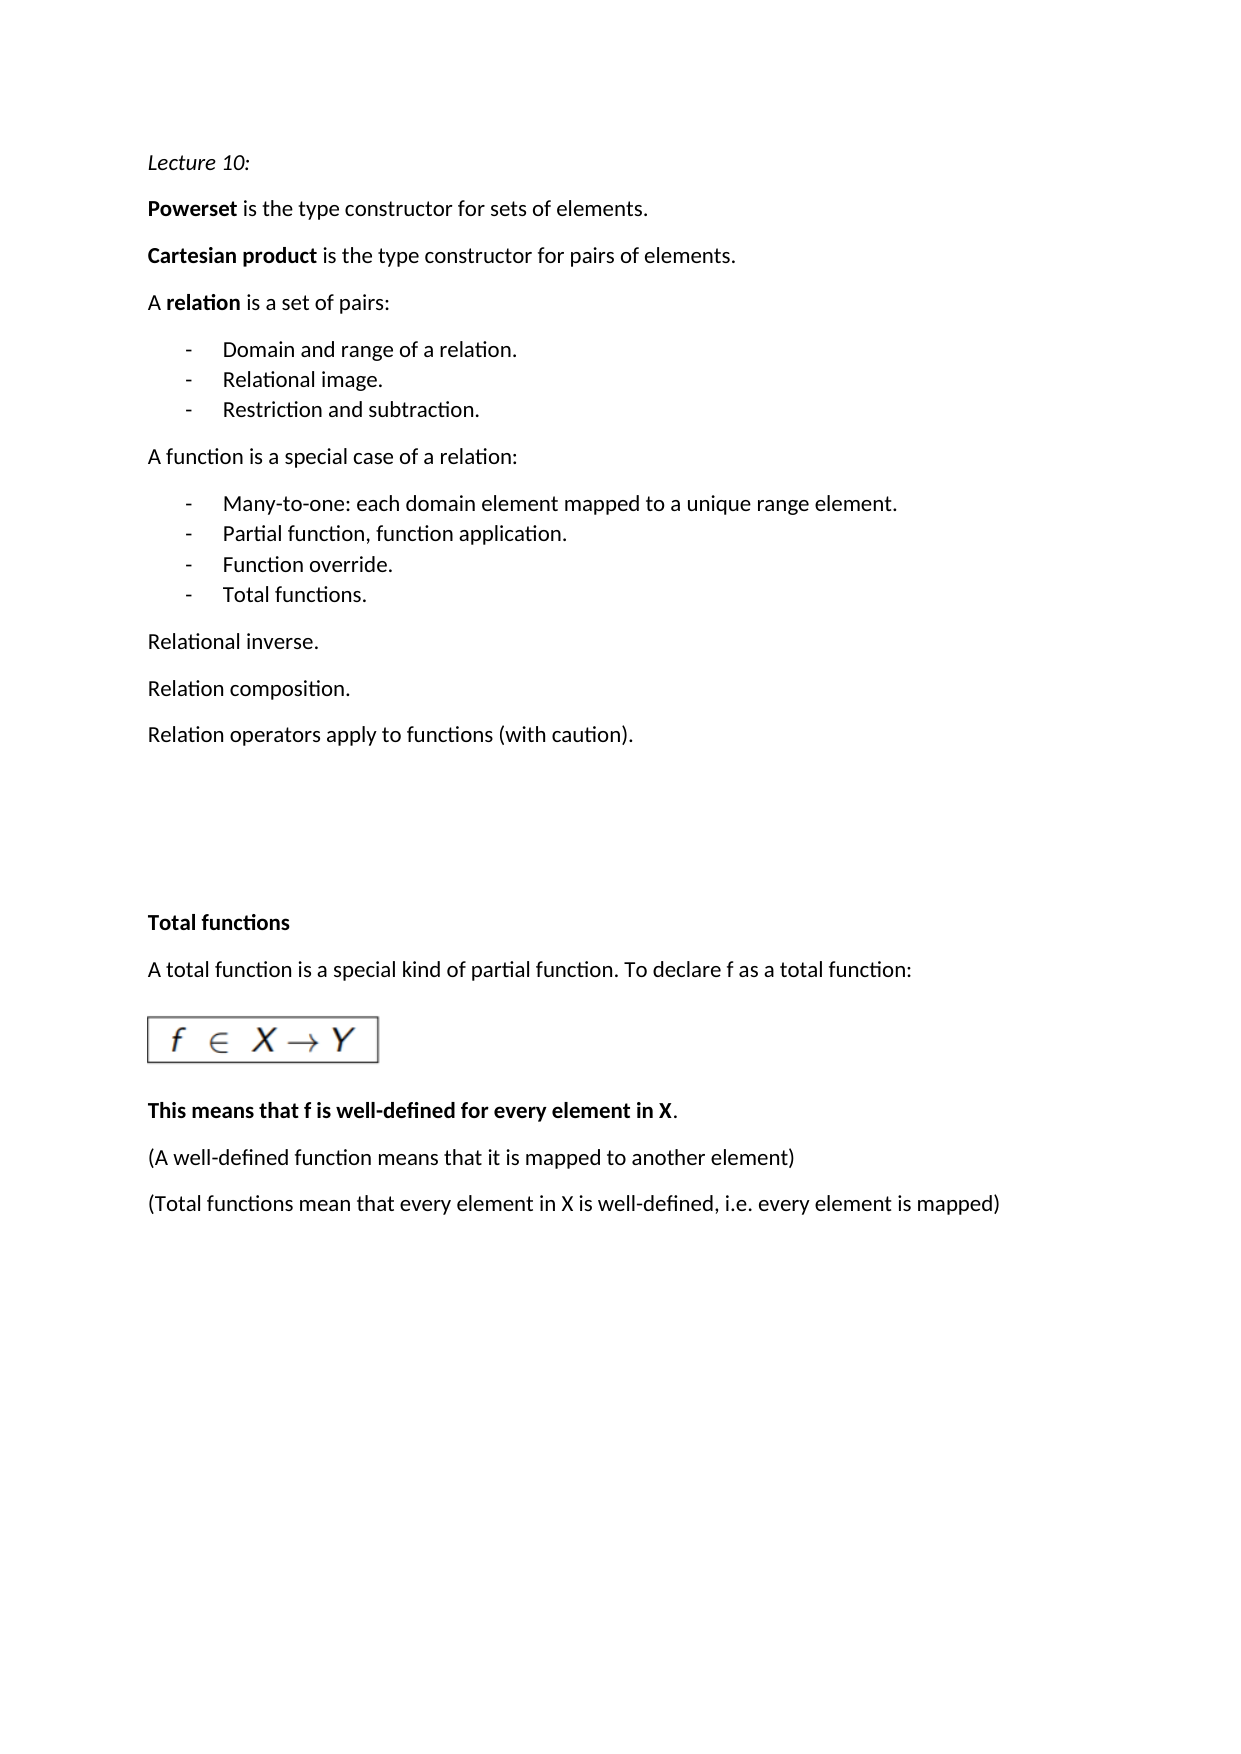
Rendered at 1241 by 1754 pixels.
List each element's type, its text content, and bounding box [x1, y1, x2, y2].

picture [147, 1001, 381, 1077]
text Powerset is the type constructor for sets of elements. [148, 194, 1093, 222]
text (Total functions mean that every element in X is well-defined, i.e. every element is mapped) [148, 1189, 1093, 1217]
text Cartesian product is the type constructor for pairs of elements. [148, 241, 1093, 269]
text Relation composition. [148, 674, 1093, 702]
text Lecture 10: [148, 148, 1093, 176]
list Relational image. [185, 365, 1093, 393]
list Total functions. [185, 580, 1093, 608]
list Partial function, function application. [185, 519, 1093, 547]
list Domain and range of a relation. [185, 335, 1093, 363]
text A relation is a set of pairs: [148, 288, 1093, 316]
text Relation operators apply to functions (with caution). [148, 721, 1093, 748]
list Function override. [185, 550, 1093, 578]
list Many-to-one: each domain element mapped to a unique range element. [185, 489, 1093, 517]
text Total functions [148, 908, 1093, 936]
text A total function is a special kind of partial function. To declare f as a total function: [148, 955, 1093, 983]
text A function is a special case of a relation: [148, 442, 1093, 470]
text (A well-defined function means that it is mapped to another element) [148, 1143, 1093, 1171]
text Relational inverse. [148, 627, 1093, 655]
text This means that f is well-defined for every element in X. [148, 1096, 1093, 1124]
list Restriction and subtraction. [185, 396, 1093, 423]
